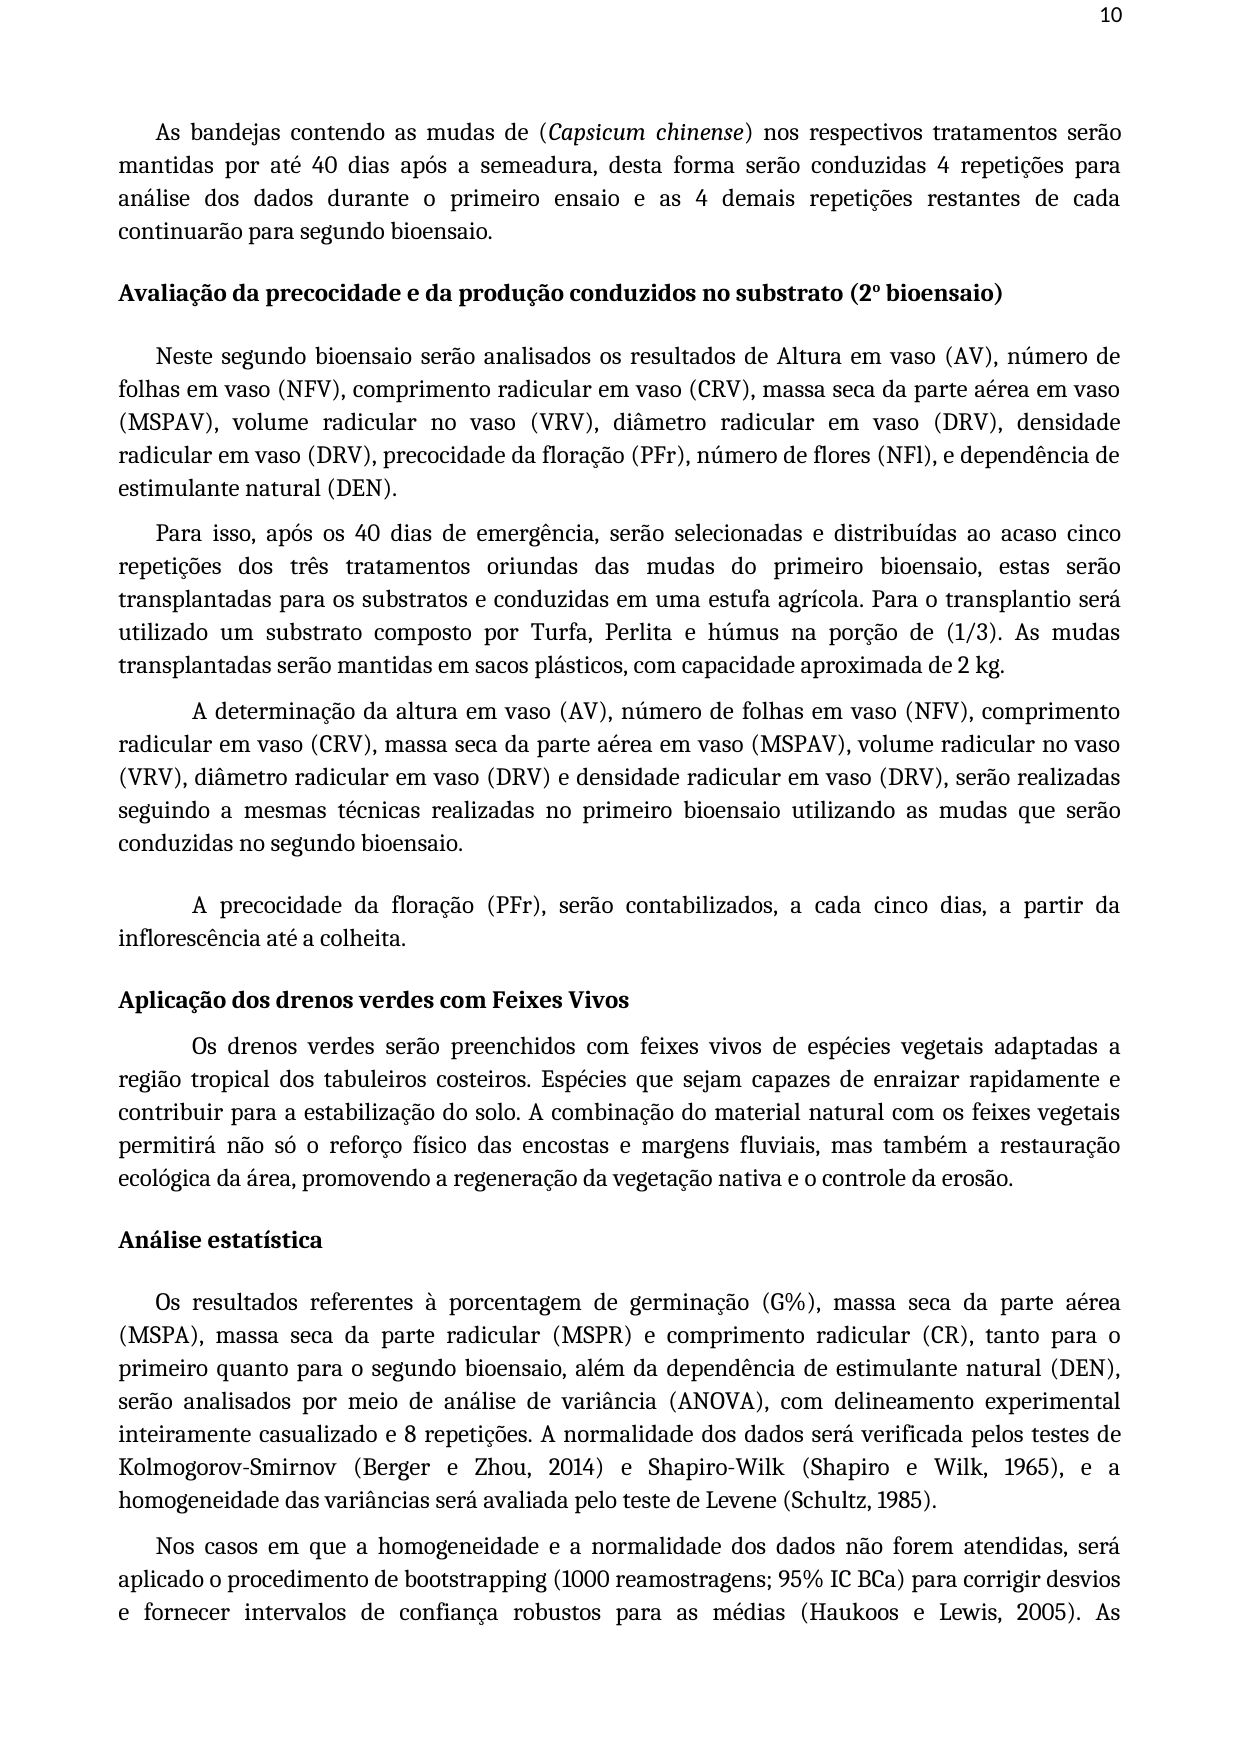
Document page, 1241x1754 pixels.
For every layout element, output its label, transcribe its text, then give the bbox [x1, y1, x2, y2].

text A precocidade da floração (PFr), serão contabilizados, a cada cinco dias, a partir da inflorescência até a colheita. [118, 891, 1122, 953]
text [118, 1532, 1122, 1627]
subtitle Avaliação da precocidade e da produção conduzidos no substrato (2o bioensaio) [118, 279, 1122, 308]
text As bandejas contendo as mudas de (Capsicum chinense) nos respectivos tratamentos serão mantidas por até 40 dias após a semeadura, desta forma serão conduzidas 4 repetições para análise dos dados durante o primeiro ensaio e as 4 demais repetições restantes de cada continuarão para segundo bioensaio. [118, 118, 1122, 246]
text Os resultados referentes à porcentagem de germinação (G%), massa seca da parte aérea (MSPA), massa seca da parte radicular (MSPR) e comprimento radicular (CR), tanto para o primeiro quanto para o segundo bioensaio, além da dependência de estimulante natural (DEN), serão analisados por meio de análise de variância (ANOVA), com delineamento experimental inteiramente casualizado e 8 repetições. A normalidade dos dados será verificada pelos testes de Kolmogorov-Smirnov (Berger e Zhou, 2014) e Shapiro-Wilk (Shapiro e Wilk, 1965), e a homogeneidade das variâncias será avaliada pelo teste de Levene (Schultz, 1985). [118, 1288, 1122, 1515]
text Para isso, após os 40 dias de emergência, serão selecionadas e distribuídas ao acaso cinco repetições dos três tratamentos oriundas das mudas do primeiro bioensaio, estas serão transplantadas para os substratos e conduzidas em uma estufa agrícola. Para o transplantio será utilizado um substrato composto por Turfa, Perlita e húmus na porção de (1/3). As mudas transplantadas serão mantidas em sacos plásticos, com capacidade aproximada de 2 kg. [118, 519, 1122, 680]
text A determinação da altura em vaso (AV), número de folhas em vaso (NFV), comprimento radicular em vaso (CRV), massa seca da parte aérea em vaso (MSPAV), volume radicular no vaso (VRV), diâmetro radicular em vaso (DRV) e densidade radicular em vaso (DRV), serão realizadas seguindo a mesmas técnicas realizadas no primeiro bioensaio utilizando as mudas que serão conduzidas no segundo bioensaio. [118, 697, 1122, 858]
text Neste segundo bioensaio serão analisados os resultados de Altura em vaso (AV), número de folhas em vaso (NFV), comprimento radicular em vaso (CRV), massa seca da parte aérea em vaso (MSPAV), volume radicular no vaso (VRV), diâmetro radicular em vaso (DRV), densidade radicular em vaso (DRV), precocidade da floração (PFr), número de flores (NFl), e dependência de estimulante natural (DEN). [118, 342, 1122, 502]
subtitle Análise estatística [118, 1226, 1122, 1255]
text Aplicação dos drenos verdes com Feixes Vivos [118, 986, 1122, 1015]
text Os drenos verdes serão preenchidos com feixes vivos de espécies vegetais adaptadas a região tropical dos tabuleiros costeiros. Espécies que sejam capazes de enraizar rapidamente e contribuir para a estabilização do solo. A combinação do material natural com os feixes vegetais permitirá não só o reforço físico das encostas e margens fluviais, mas também a restauração ecológica da área, promovendo a regeneração da vegetação nativa e o controle da erosão. [118, 1032, 1122, 1193]
